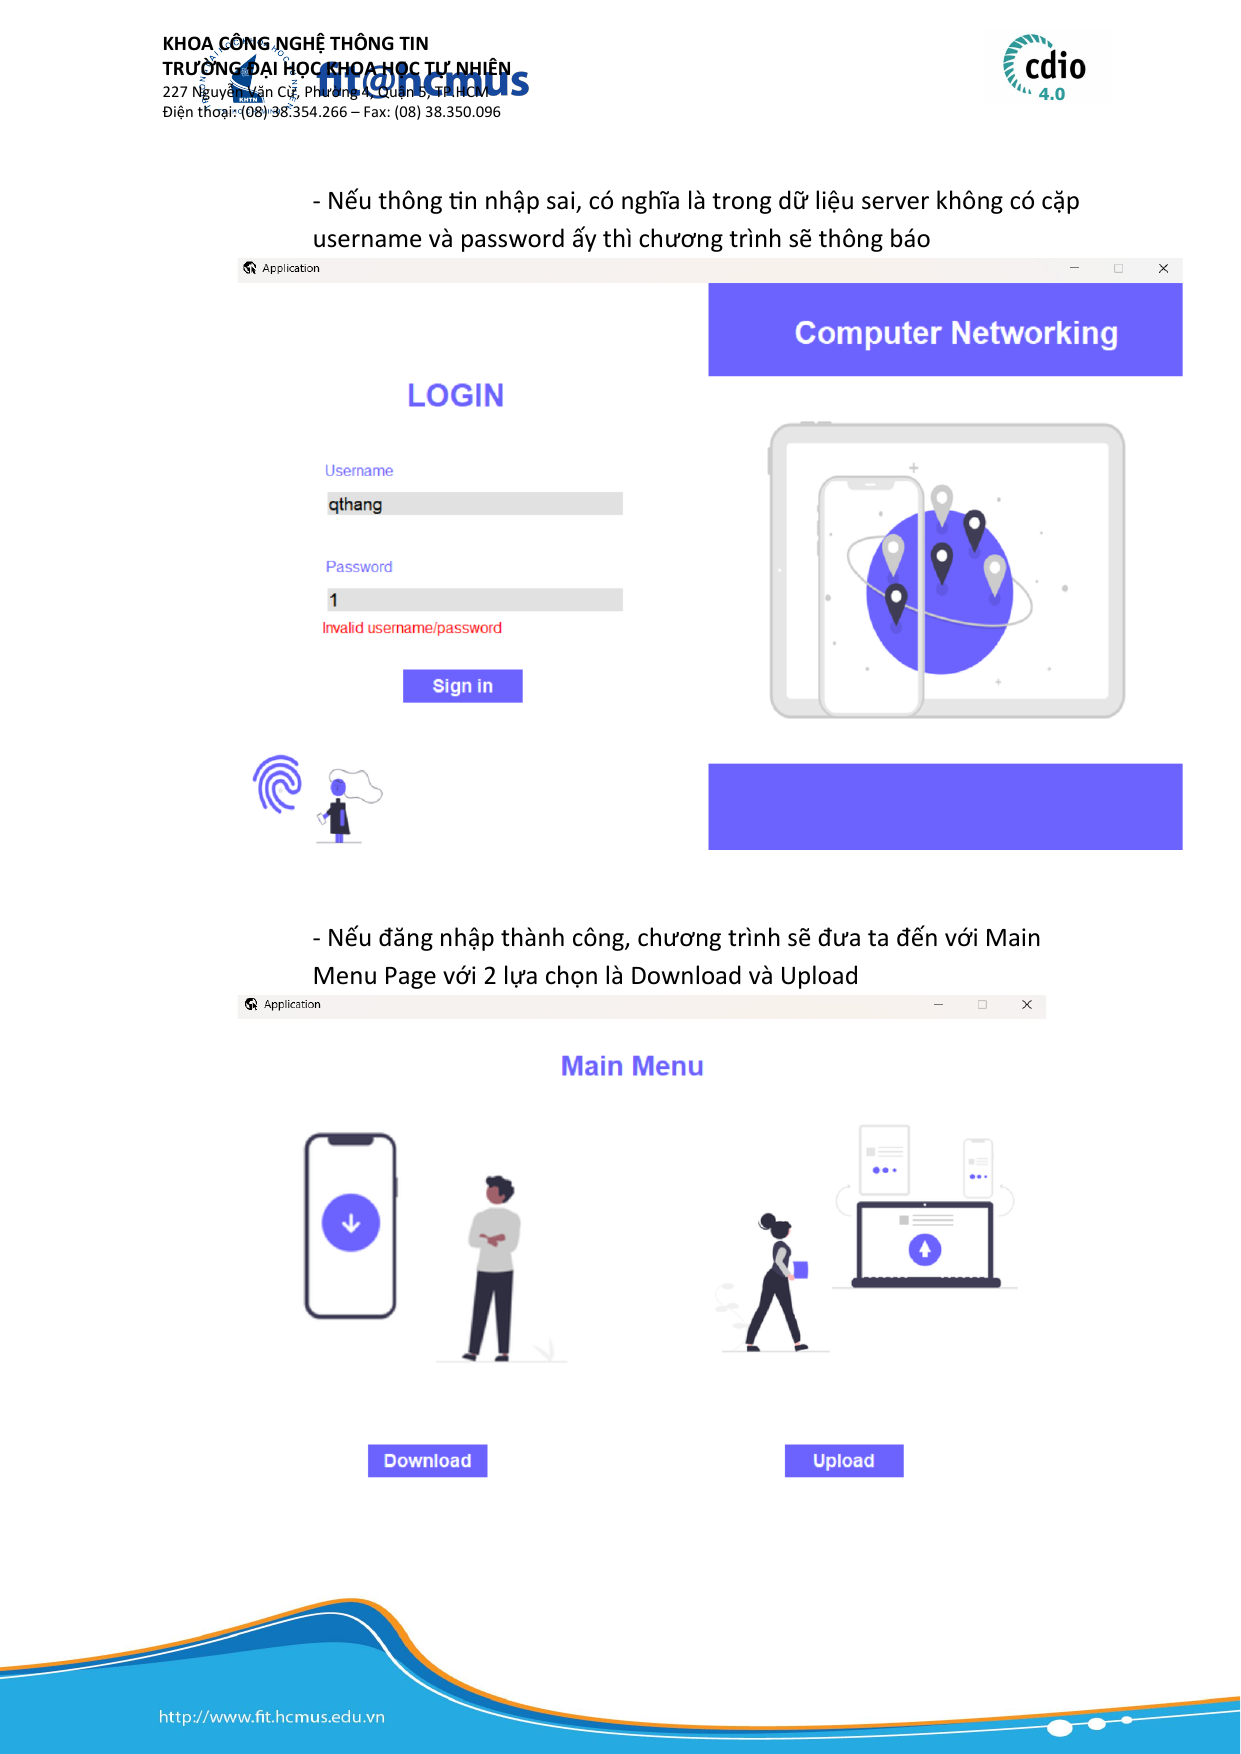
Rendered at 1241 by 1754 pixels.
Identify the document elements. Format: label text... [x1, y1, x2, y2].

picture [0, 1595, 1241, 1754]
picture [237, 995, 1047, 1582]
picture [233, 39, 239, 48]
picture [292, 39, 298, 48]
picture [357, 40, 363, 48]
picture [237, 258, 1183, 850]
list - Nếu thông tin nhập sai, có nghĩa là trong dữ liệu server không có cặp username và password ấy thì chương trình sẽ thông báo [312, 183, 1107, 254]
picture [307, 40, 540, 121]
picture [983, 27, 1113, 106]
list - Nếu đăng nhập thành công, chương trình sẽ đưa ta đến với Main Menu Page với 2 lựa chọn là Download và Upload [312, 920, 1107, 991]
picture [197, 38, 298, 114]
